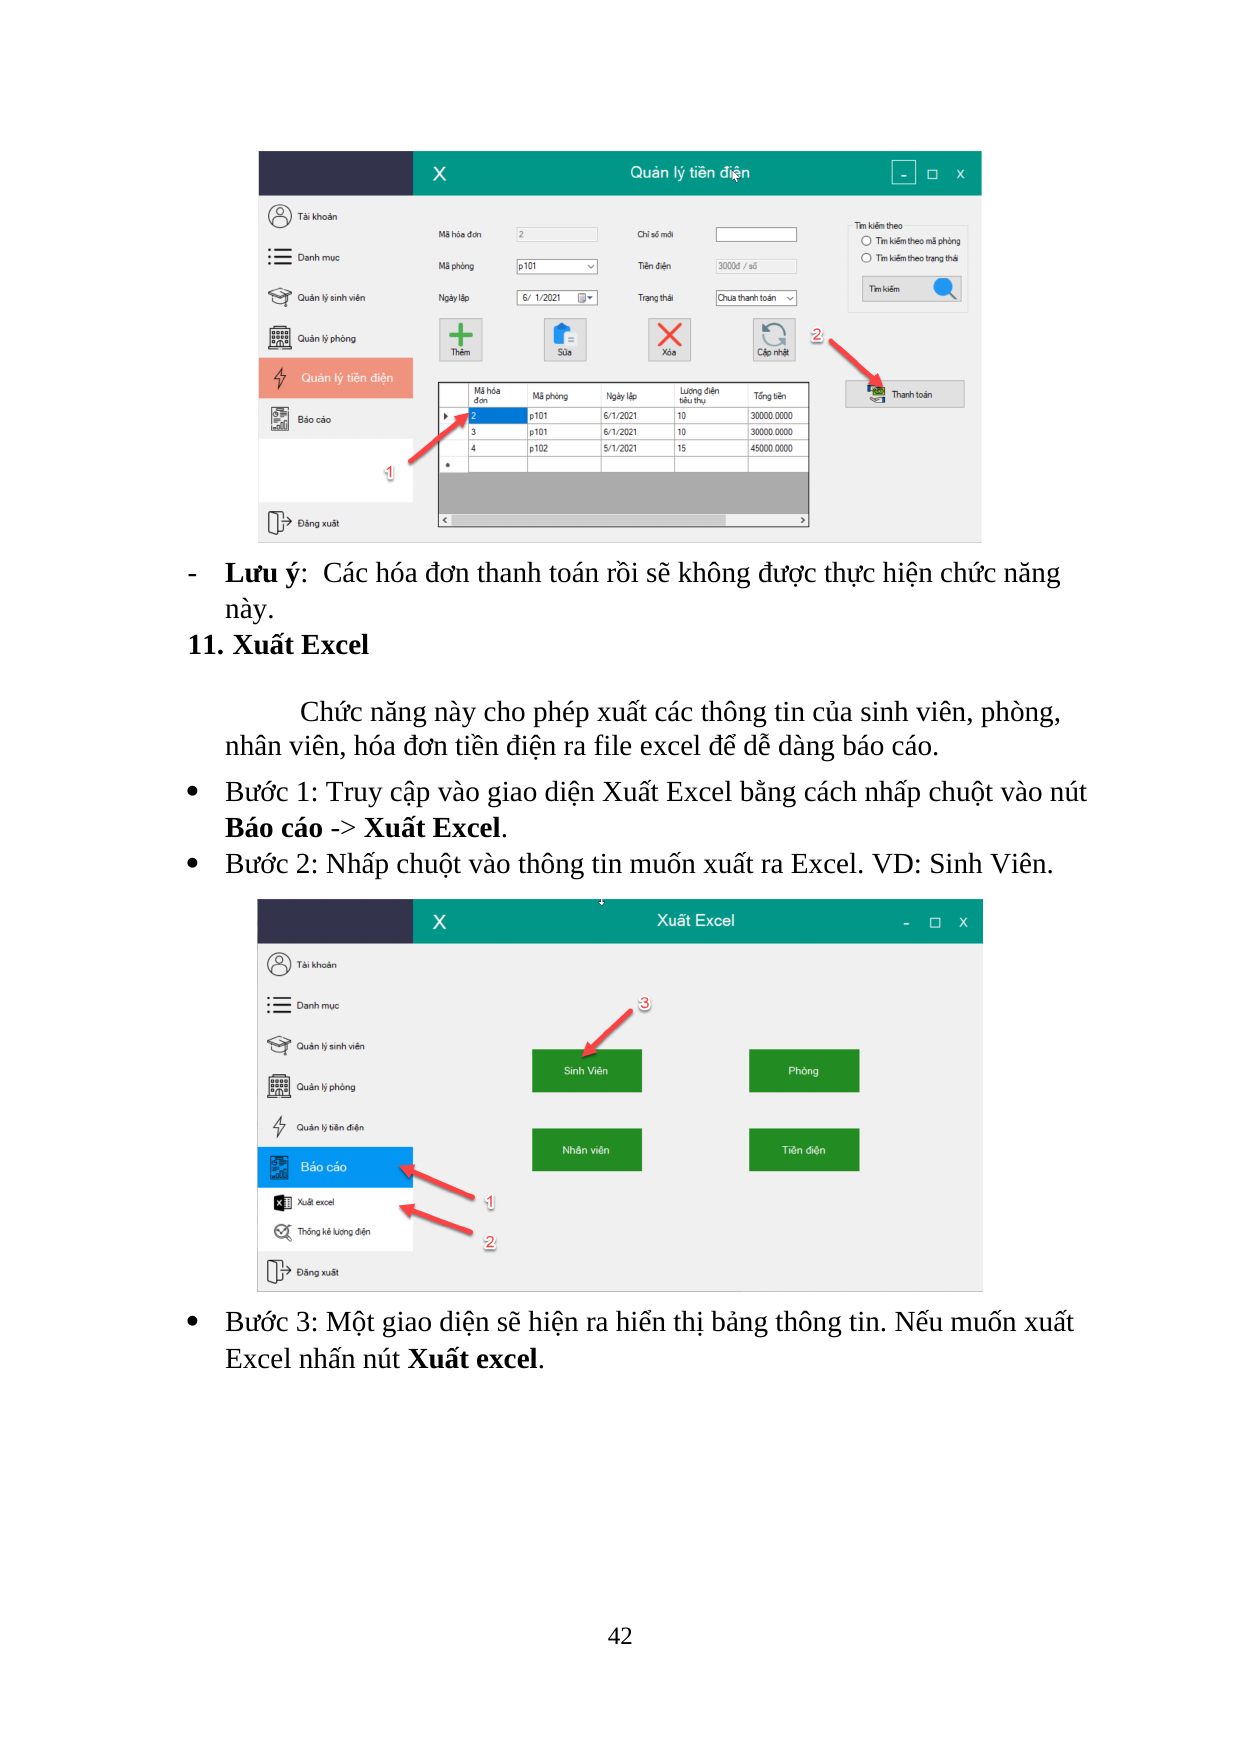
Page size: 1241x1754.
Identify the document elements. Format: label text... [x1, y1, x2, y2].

list Xuất Excel [187, 627, 1090, 661]
text Chức năng này cho phép xuất các thông tin của sinh viên, phòng, nhân viên, hóa đơn tiền điện ra file excel để dễ dàng báo cáo. [225, 694, 1090, 762]
list Bước 3: Một giao diện sẽ hiện ra hiển thị bảng thông tin. Nếu muốn xuất Excel nhấn nút Xuất excel. [187, 1304, 1090, 1374]
list Lưu ý: Các hóa đơn thanh toán rồi sẽ không được thực hiện chức năng này. [187, 555, 1090, 625]
picture [257, 899, 983, 1292]
list Bước 2: Nhấp chuột vào thông tin muốn xuất ra Excel. VD: Sinh Viên. [187, 846, 1090, 880]
list Bước 1: Truy cập vào giao diện Xuất Excel bằng cách nhấp chuột vào nút Báo cáo -> Xuất Excel. [187, 774, 1090, 844]
picture [258, 150, 982, 543]
